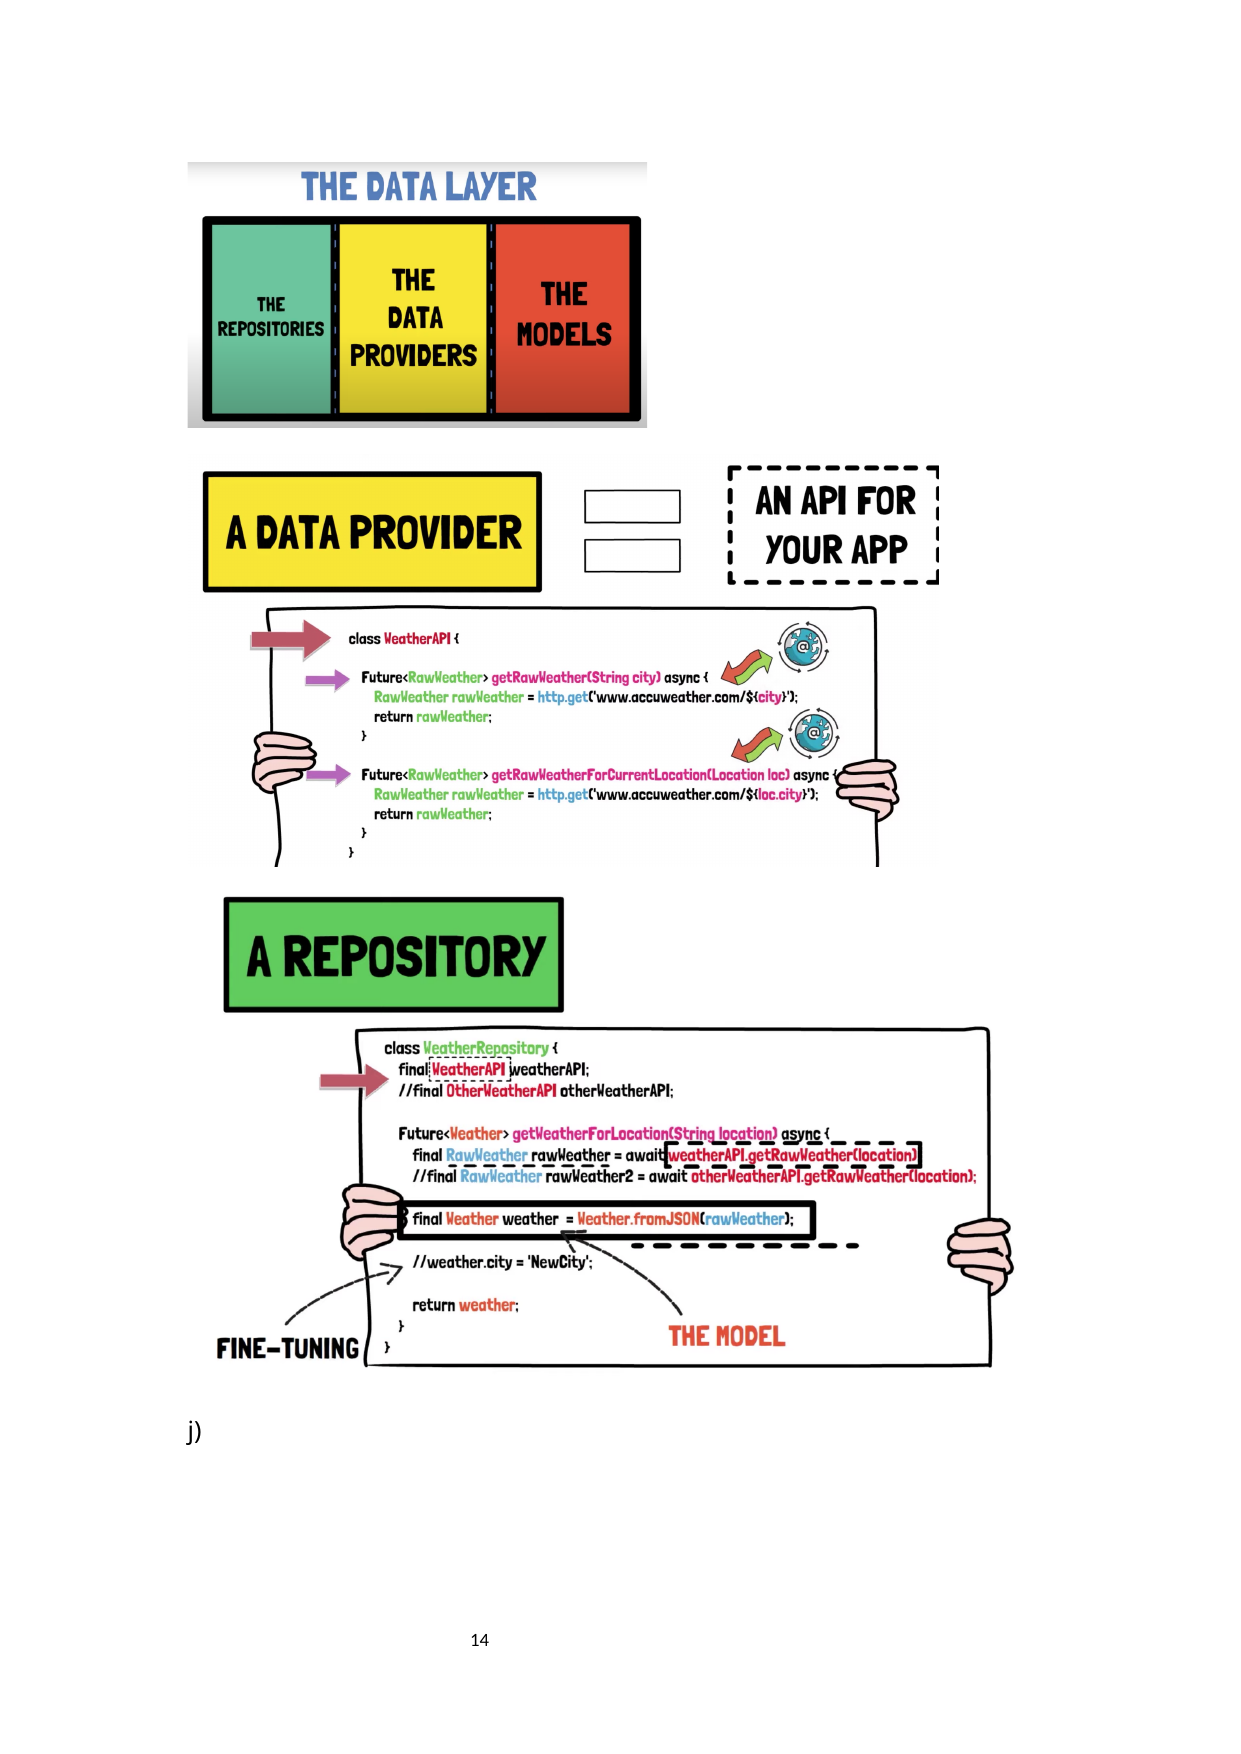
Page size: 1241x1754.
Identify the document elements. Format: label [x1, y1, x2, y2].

picture [187, 454, 939, 867]
picture [187, 162, 648, 428]
picture [187, 877, 1051, 1376]
